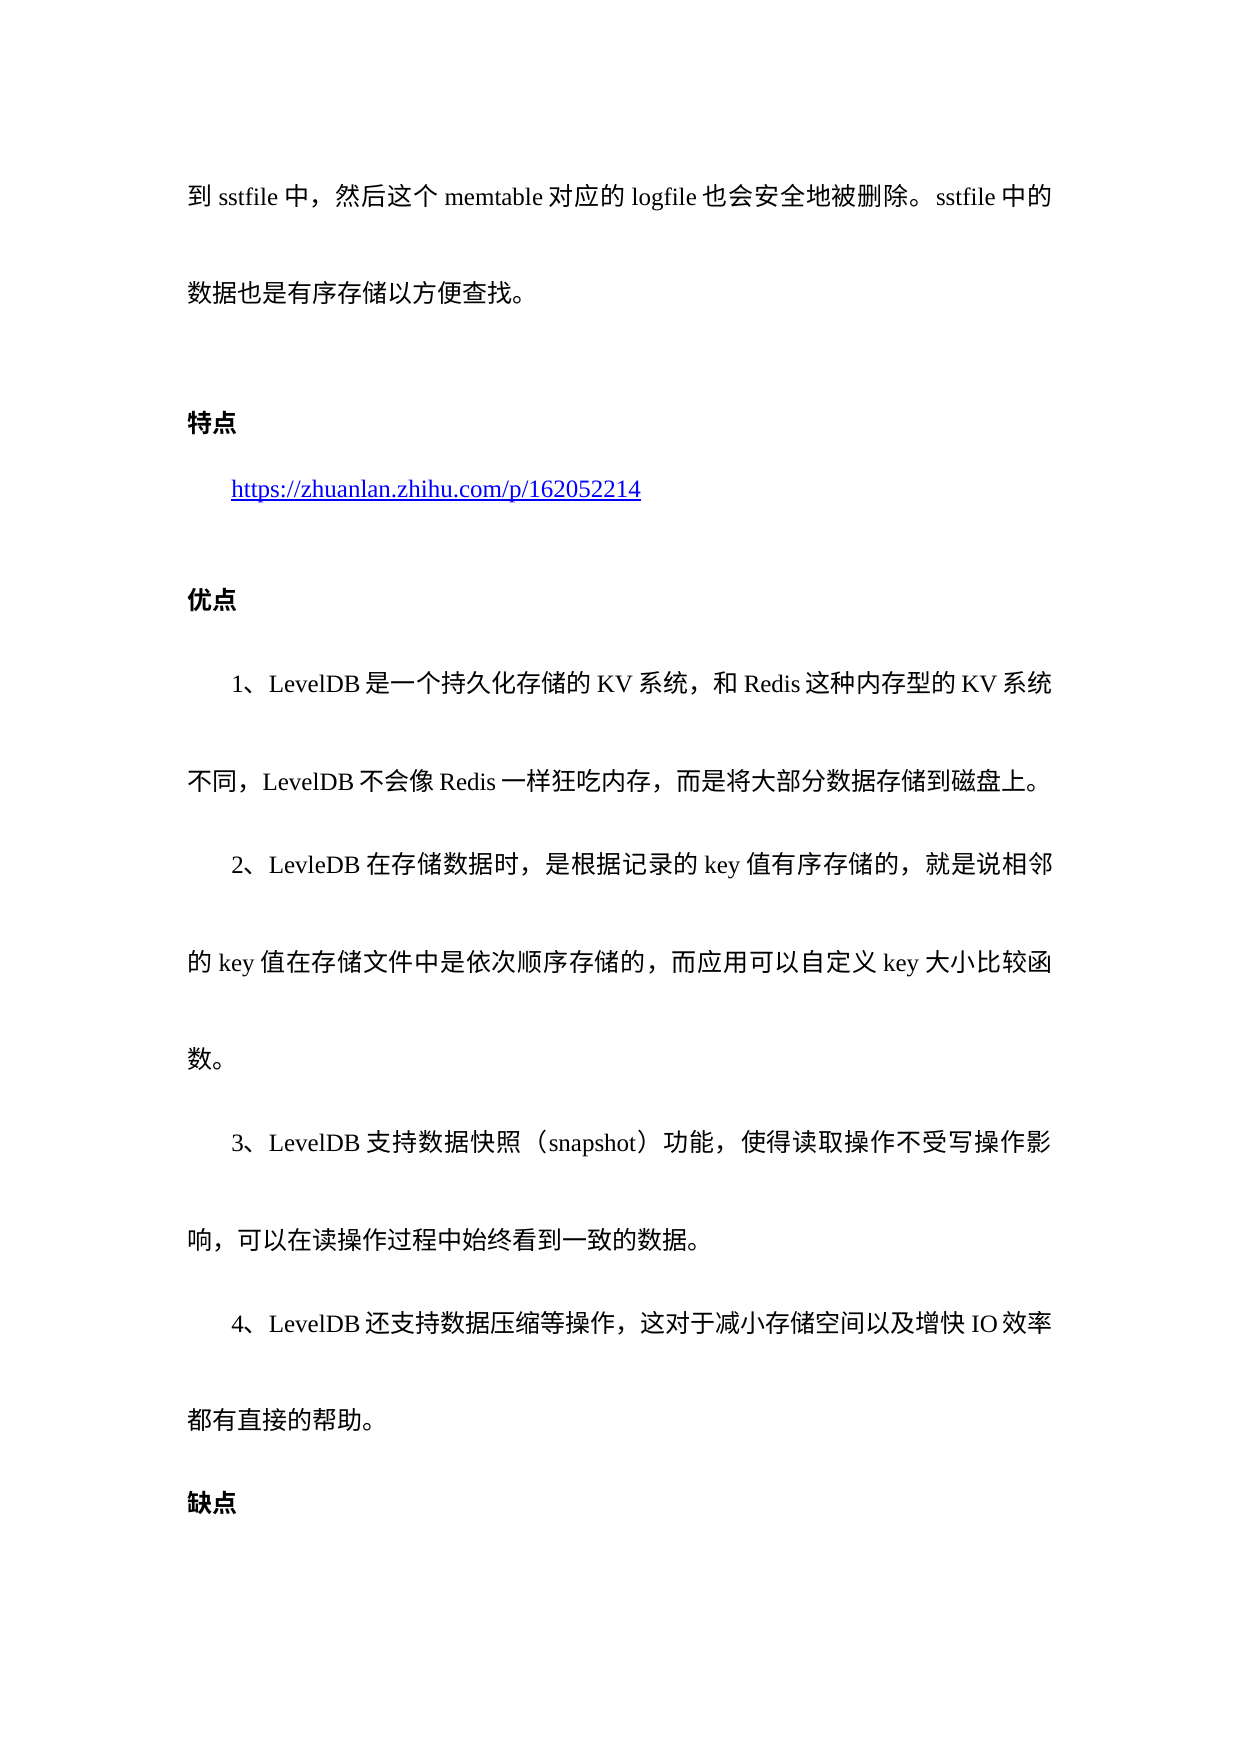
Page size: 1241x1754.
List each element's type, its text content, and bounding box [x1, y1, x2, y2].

list LevelDB是一个持久化存储的KV系统，和Redis这种内存型的KV系统不同，LevelDB不会像Redis一样狂吃内存，而是将大部分数据存储到磁盘上。 [187, 649, 1053, 812]
list LevleDB在存储数据时，是根据记录的key值有序存储的，就是说相邻的key值在存储文件中是依次顺序存储的，而应用可以自定义key大小比较函数。 [187, 830, 1053, 1090]
subtitle 特点 [187, 389, 1053, 454]
subtitle 缺点 [187, 1469, 1053, 1534]
list LevelDB还支持数据压缩等操作，这对于减小存储空间以及增快IO效率都有直接的帮助。 [187, 1289, 1053, 1451]
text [187, 162, 1053, 324]
list LevelDB支持数据快照（snapshot）功能，使得读取操作不受写操作影响，可以在读操作过程中始终看到一致的数据。 [187, 1108, 1053, 1271]
text https://zhuanlan.zhihu.com/p/162052214 [187, 473, 1053, 505]
subtitle 优点 [187, 566, 1053, 631]
